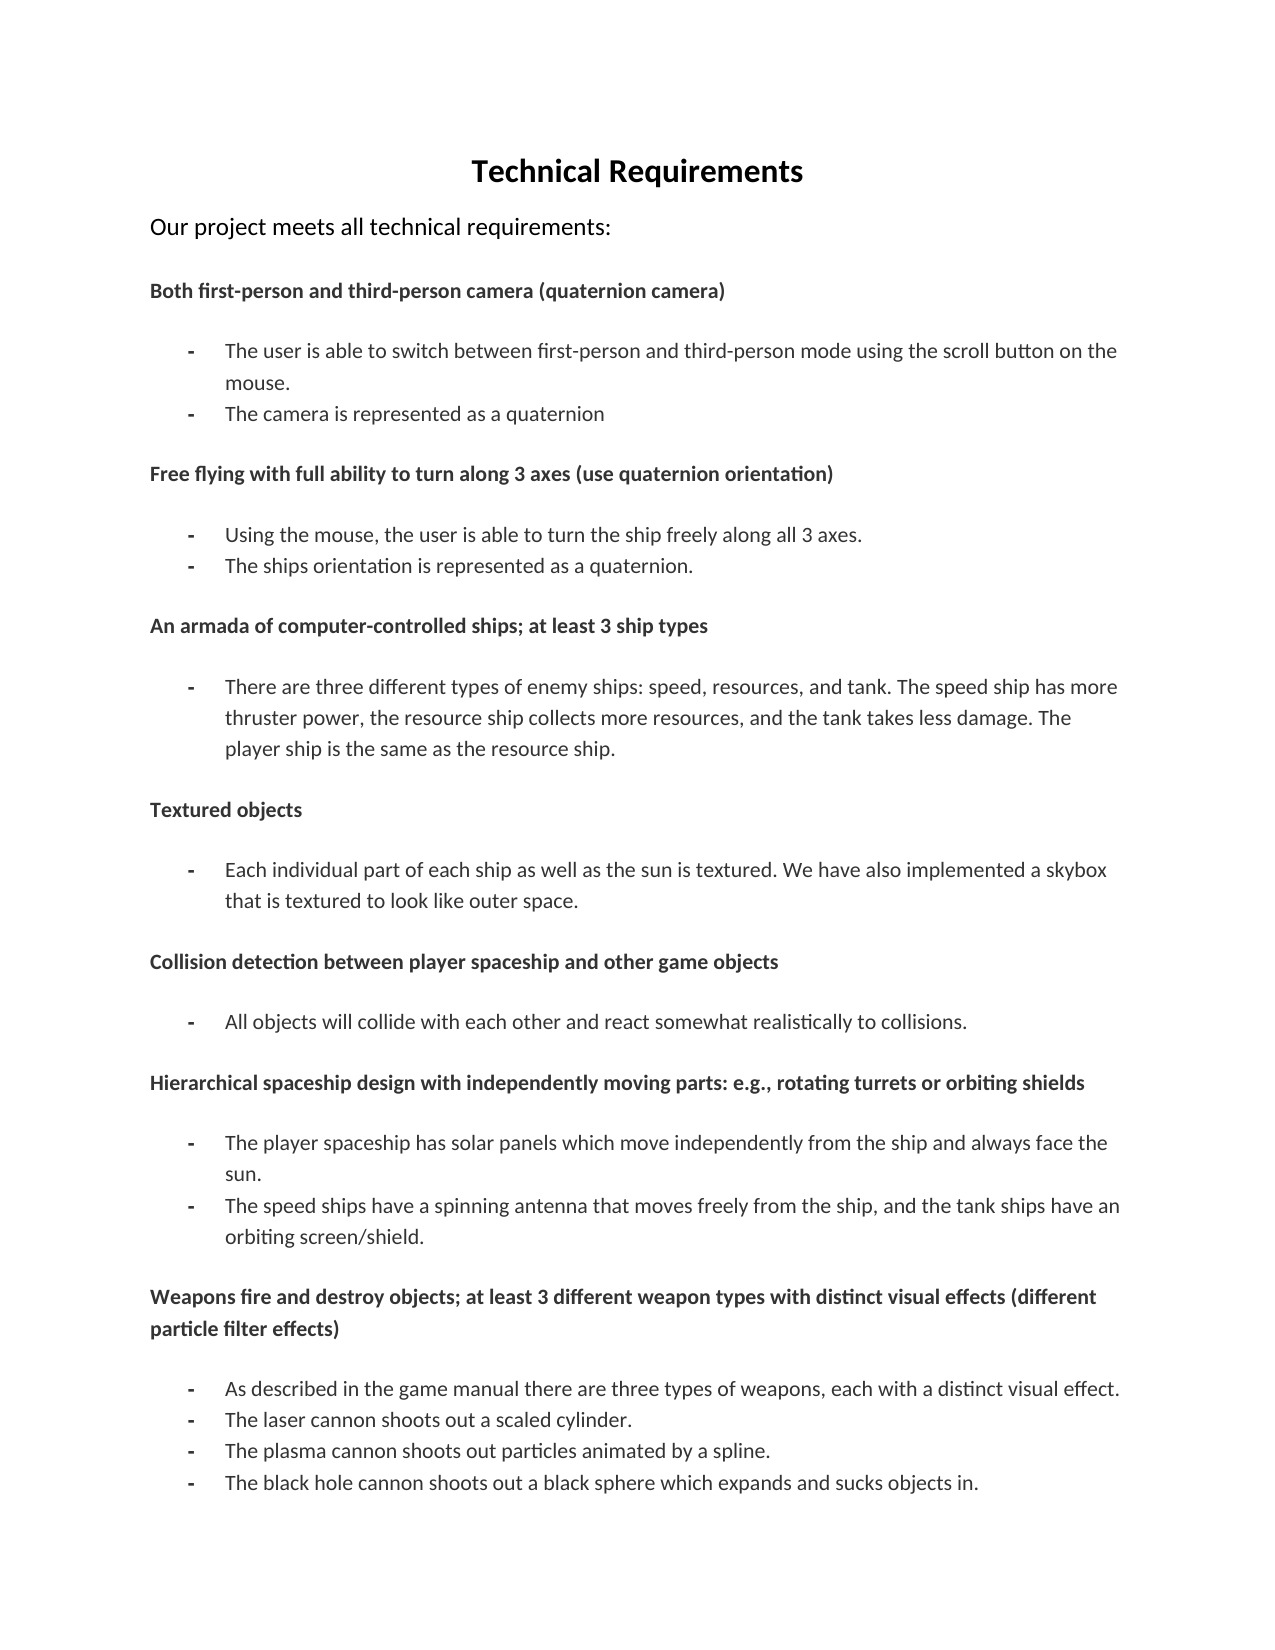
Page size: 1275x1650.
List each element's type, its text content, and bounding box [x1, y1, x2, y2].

text Collision detection between player spaceship and other game objects [150, 943, 1125, 975]
text Textured objects [150, 791, 1125, 823]
text Hierarchical spaceship design with independently moving parts: e.g., rotating turrets or orbiting shields [150, 1064, 1125, 1096]
list There are three different types of enemy ships: speed, resources, and tank. The speed ship has more thruster power, the resource ship collects more resources, and the tank takes less damage. The player ship is the same as the resource ship. [187, 668, 1125, 762]
list The user is able to switch between first-person and third-person mode using the scroll button on the mouse. [187, 333, 1125, 396]
text Our project meets all technical requirements: [150, 211, 1125, 241]
list All objects will collide with each other and react somewhat realistically to collisions. [187, 1004, 1125, 1035]
list The speed ships have a spinning antenna that moves freely from the ship, and the tank ships have an orbiting screen/shield. [187, 1187, 1125, 1250]
text Weapons fire and destroy objects; at least 3 different weapon types with distinct visual effects (different particle filter effects) [150, 1279, 1125, 1341]
text Free flying with full ability to turn along 3 axes (use quaternion orientation) [150, 456, 1125, 487]
list Each individual part of each ship as well as the sun is textured. We have also implemented a skybox that is textured to look like outer space. [187, 852, 1125, 914]
list The player spaceship has solar panels which move independently from the ship and always face the sun. [187, 1125, 1125, 1187]
list Using the mouse, the user is able to turn the ship freely along all 3 axes. [187, 516, 1125, 548]
list The laser cannon shoots out a scaled cylinder. [187, 1402, 1125, 1433]
text Technical Requirements [150, 150, 1125, 191]
text An armada of computer-controlled ships; at least 3 ship types [150, 608, 1125, 639]
list As described in the game manual there are three types of weapons, each with a distinct visual effect. [187, 1371, 1125, 1402]
list The ships orientation is represented as a quaternion. [187, 548, 1125, 579]
list The camera is represented as a quaternion [187, 396, 1125, 427]
list The black hole cannon shoots out a black sphere which expands and sucks objects in. [187, 1464, 1125, 1496]
list The plasma cannon shoots out particles animated by a spline. [187, 1433, 1125, 1464]
text Both first-person and third-person camera (quaternion camera) [150, 273, 1125, 304]
